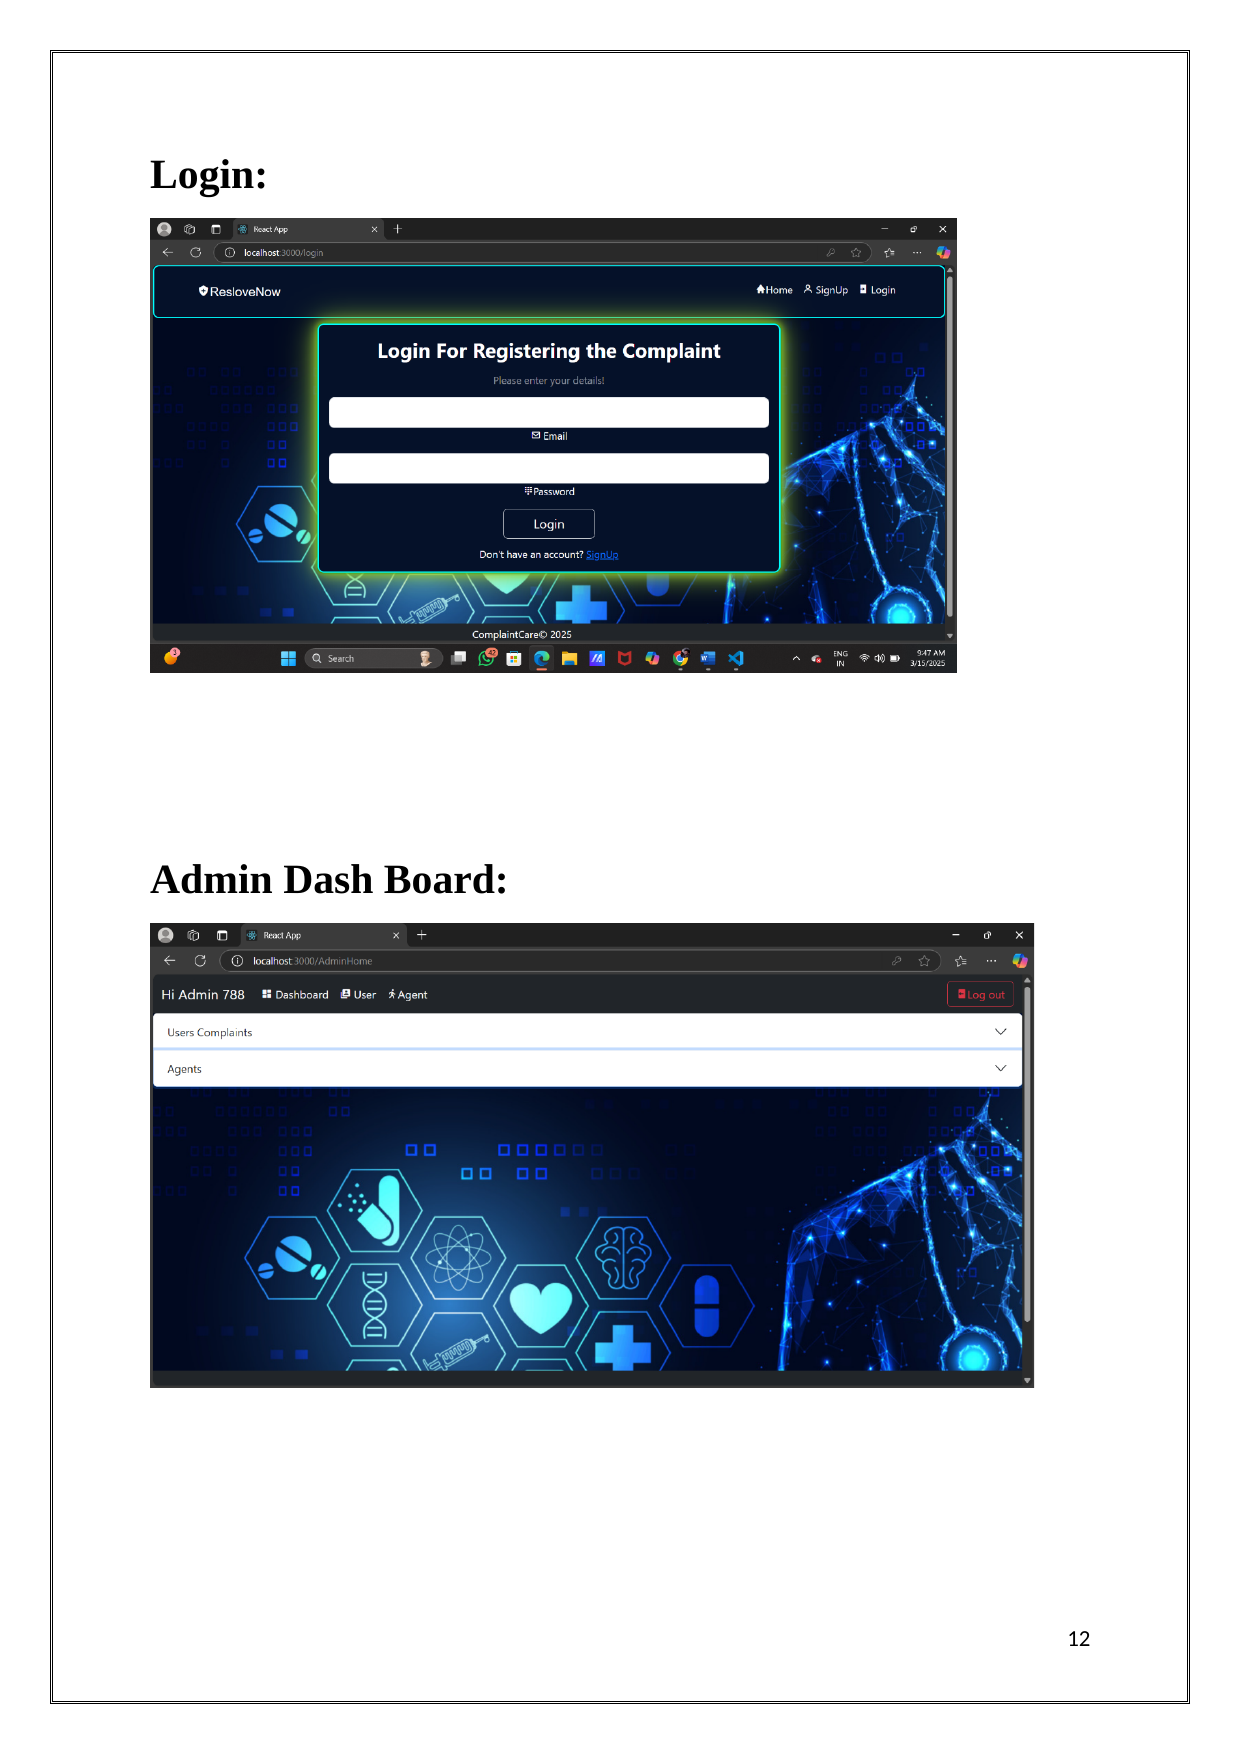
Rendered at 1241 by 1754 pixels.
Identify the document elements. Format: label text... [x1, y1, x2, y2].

text Admin Dash Board: [150, 855, 1090, 903]
text Login: [150, 150, 1090, 198]
picture [150, 923, 1035, 1388]
picture [150, 218, 957, 673]
